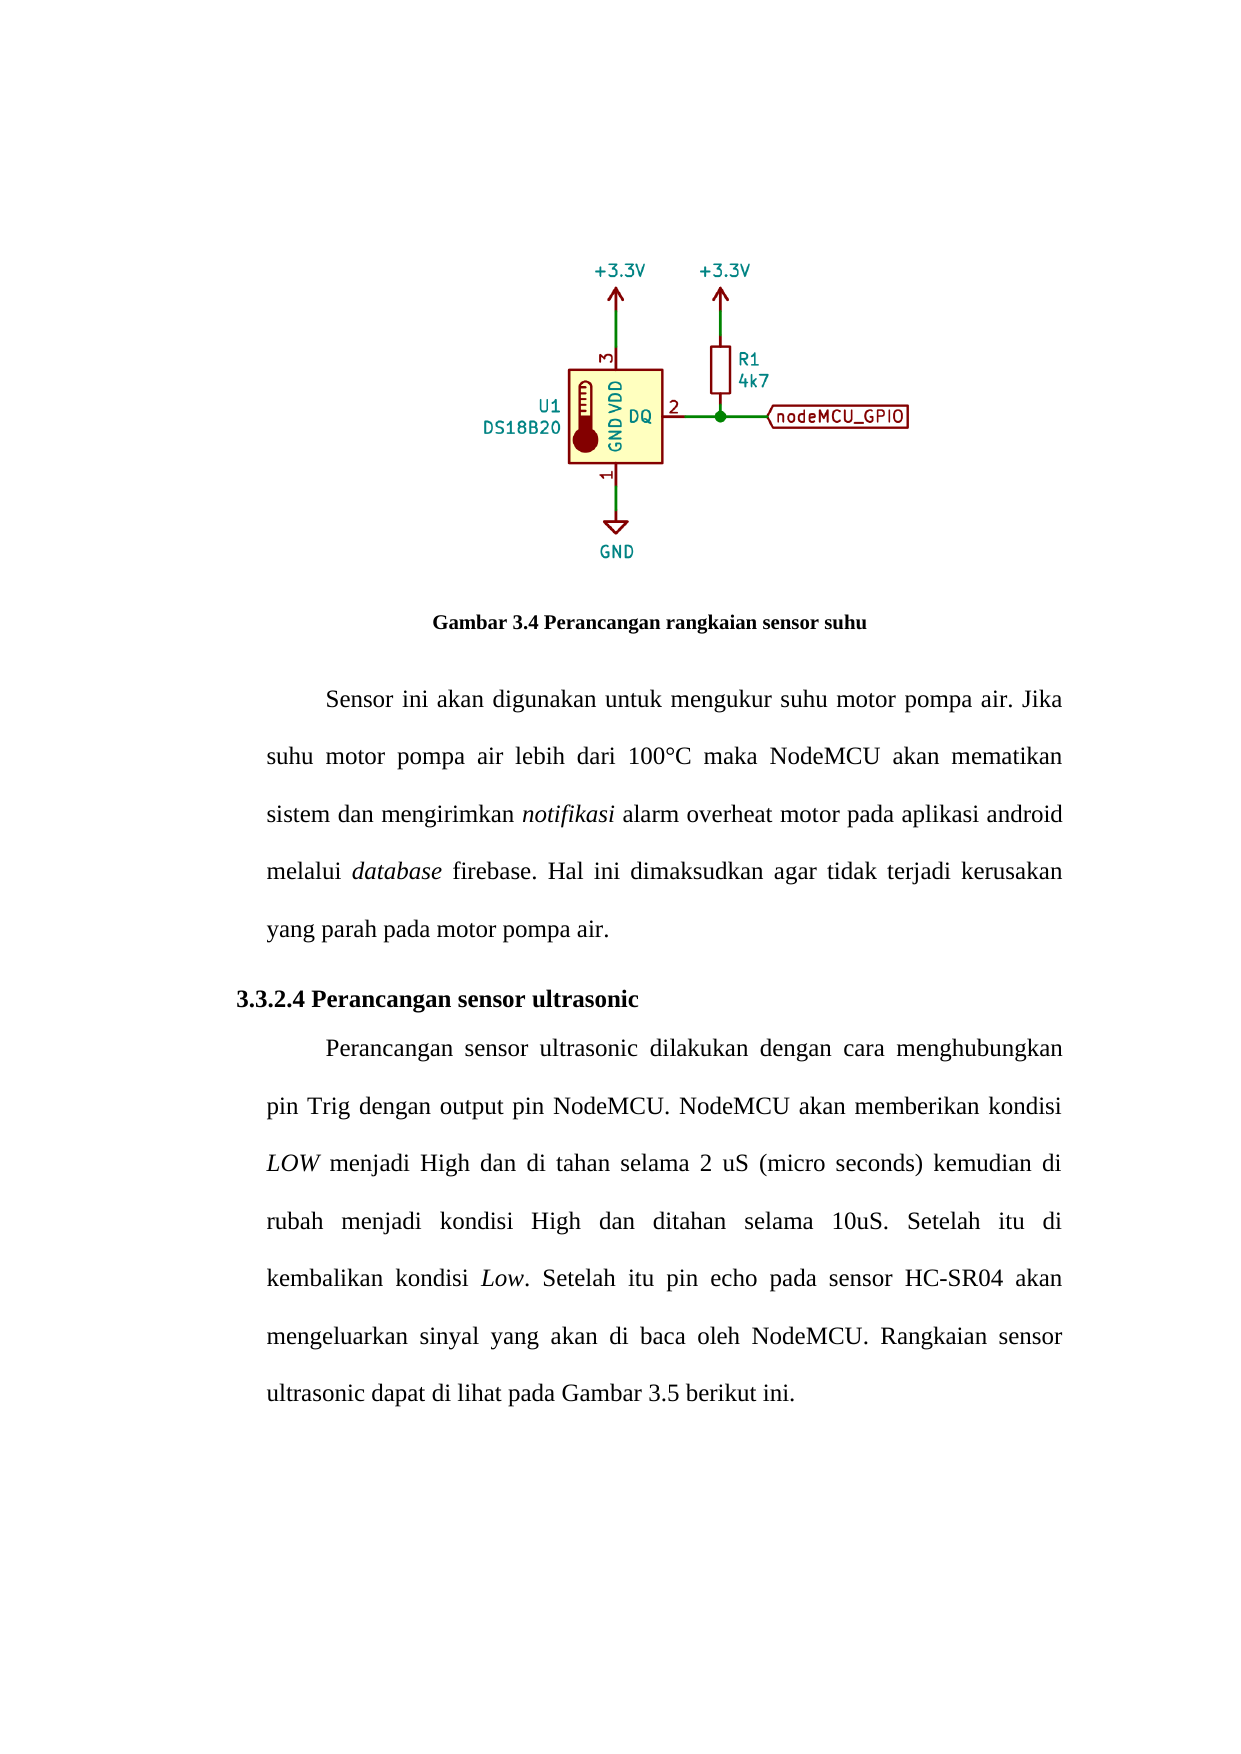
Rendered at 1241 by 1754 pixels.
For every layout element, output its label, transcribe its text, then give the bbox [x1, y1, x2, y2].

subtitle 3.3.2.4 Perancangan sensor ultrasonic [236, 984, 1063, 1013]
subtitle Gambar 3.4 Perancangan rangkaian sensor suhu [236, 610, 1063, 634]
picture [452, 236, 937, 576]
text Perancangan sensor ultrasonic dilakukan dengan cara menghubungkan pin Trig dengan output pin NodeMCU. NodeMCU akan memberikan kondisi LOW menjadi High dan di tahan selama 2 uS (micro seconds) kemudian di rubah menjadi kondisi High dan ditahan selama 10uS. Setelah itu di kembalikan kondisi Low. Setelah itu pin echo pada sensor HC-SR04 akan mengeluarkan sinyal yang akan di baca oleh NodeMCU. Rangkaian sensor ultrasonic dapat di lihat pada Gambar 3.5 berikut ini. [266, 1033, 1063, 1407]
text Sensor ini akan digunakan untuk mengukur suhu motor pompa air. Jika suhu motor pompa air lebih dari 100°C maka NodeMCU akan mematikan sistem dan mengirimkan notifikasi alarm overheat motor pada aplikasi android melalui database firebase. Hal ini dimaksudkan agar tidak terjadi kerusakan yang parah pada motor pompa air. [266, 684, 1063, 943]
